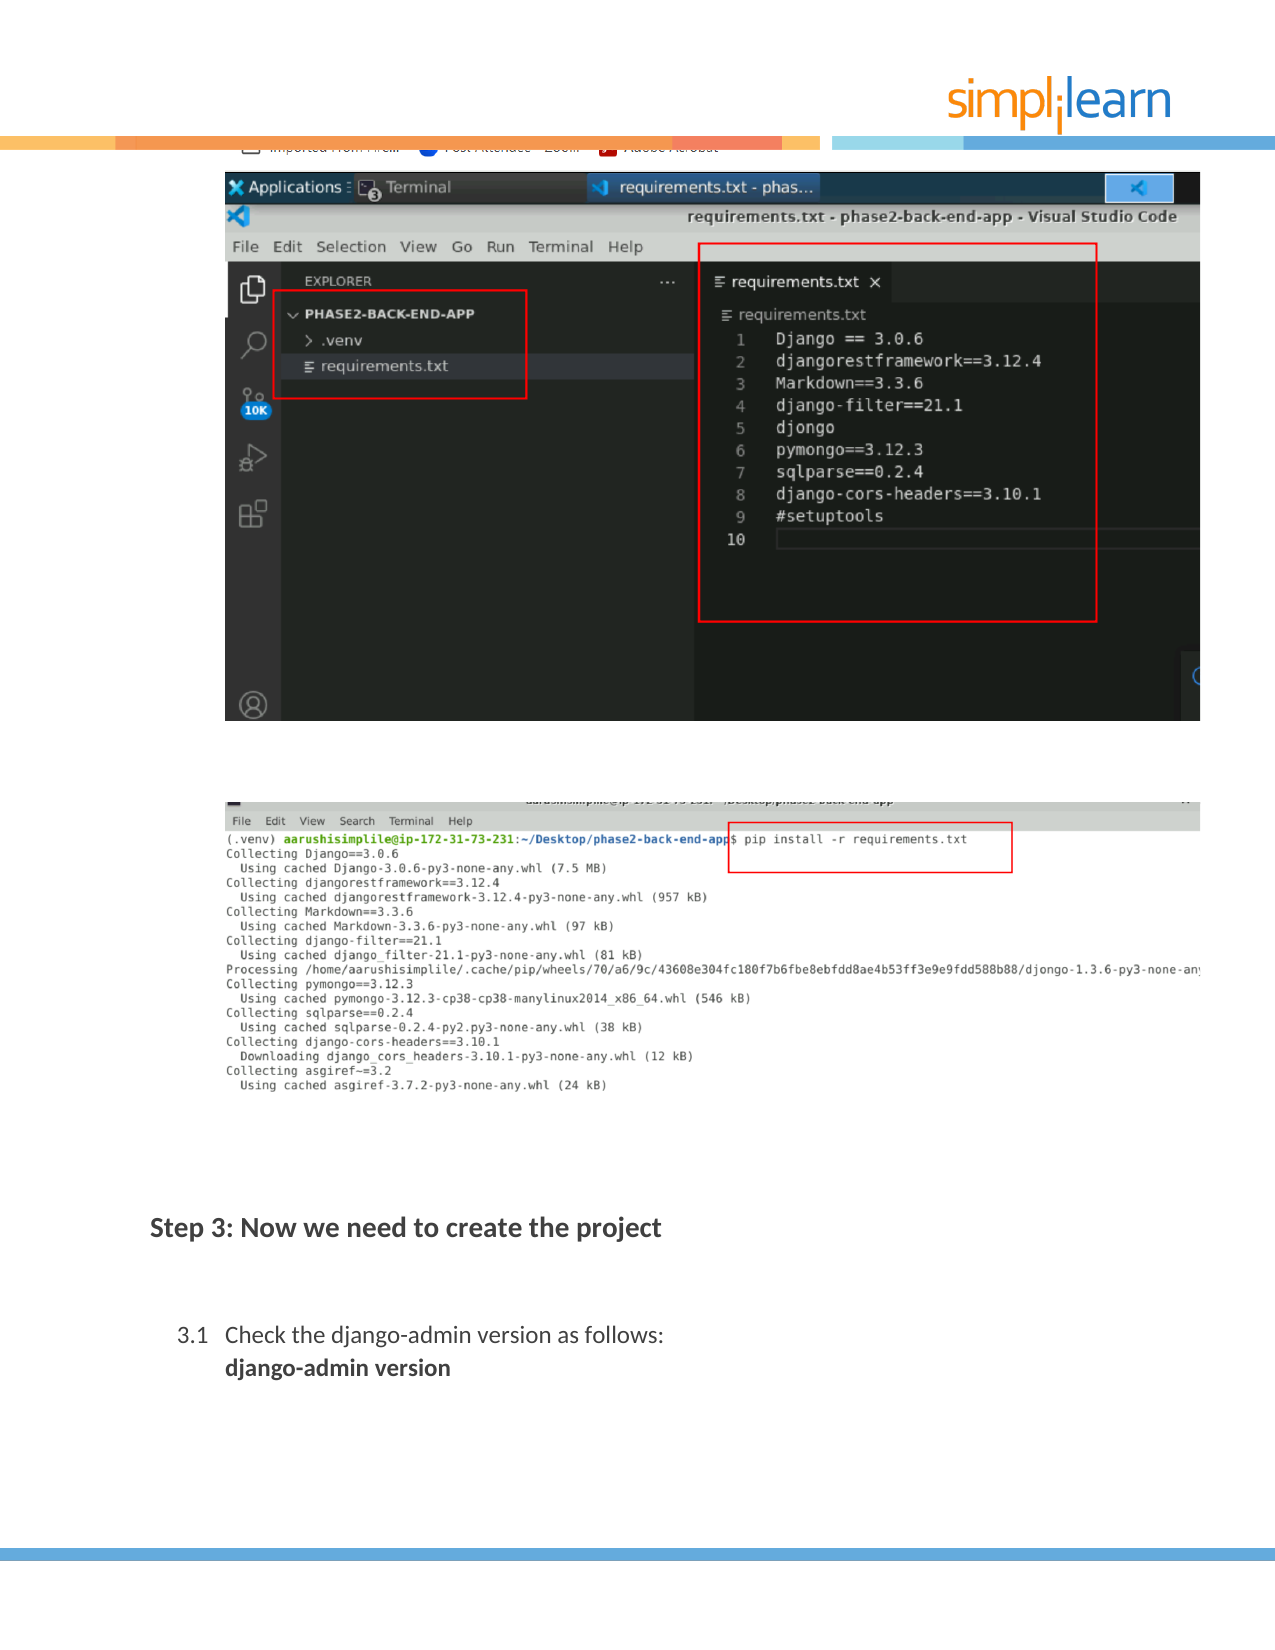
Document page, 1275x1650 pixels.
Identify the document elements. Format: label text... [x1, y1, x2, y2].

picture [0, 76, 1275, 721]
picture [225, 802, 1200, 1092]
picture [0, 1548, 1275, 1562]
text Step 3: Now we need to create the project [150, 1209, 1125, 1245]
list Check the django-admin version as follows: django-admin version [177, 1319, 1125, 1383]
